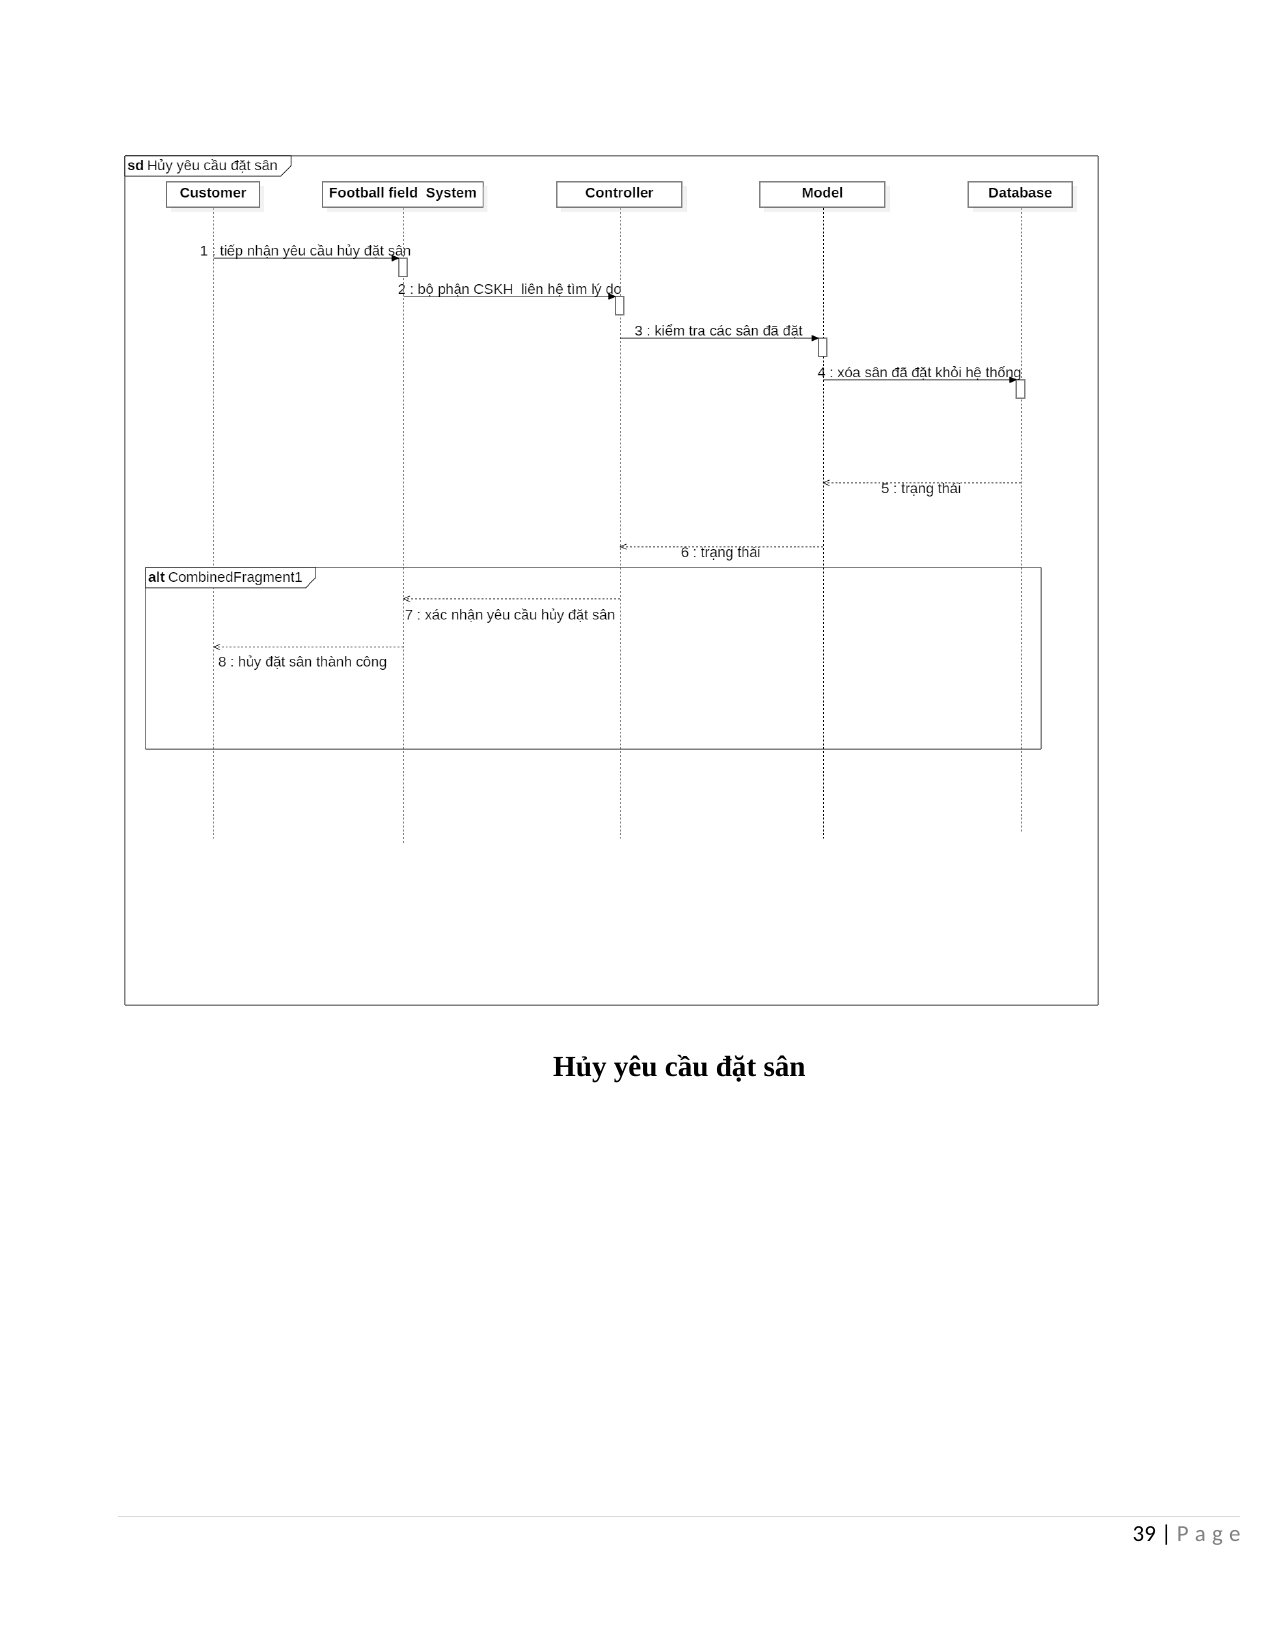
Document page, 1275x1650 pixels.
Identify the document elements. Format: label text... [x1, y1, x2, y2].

picture [118, 150, 1123, 1030]
text Hủy yêu cầu đặt sân [118, 1049, 1240, 1082]
